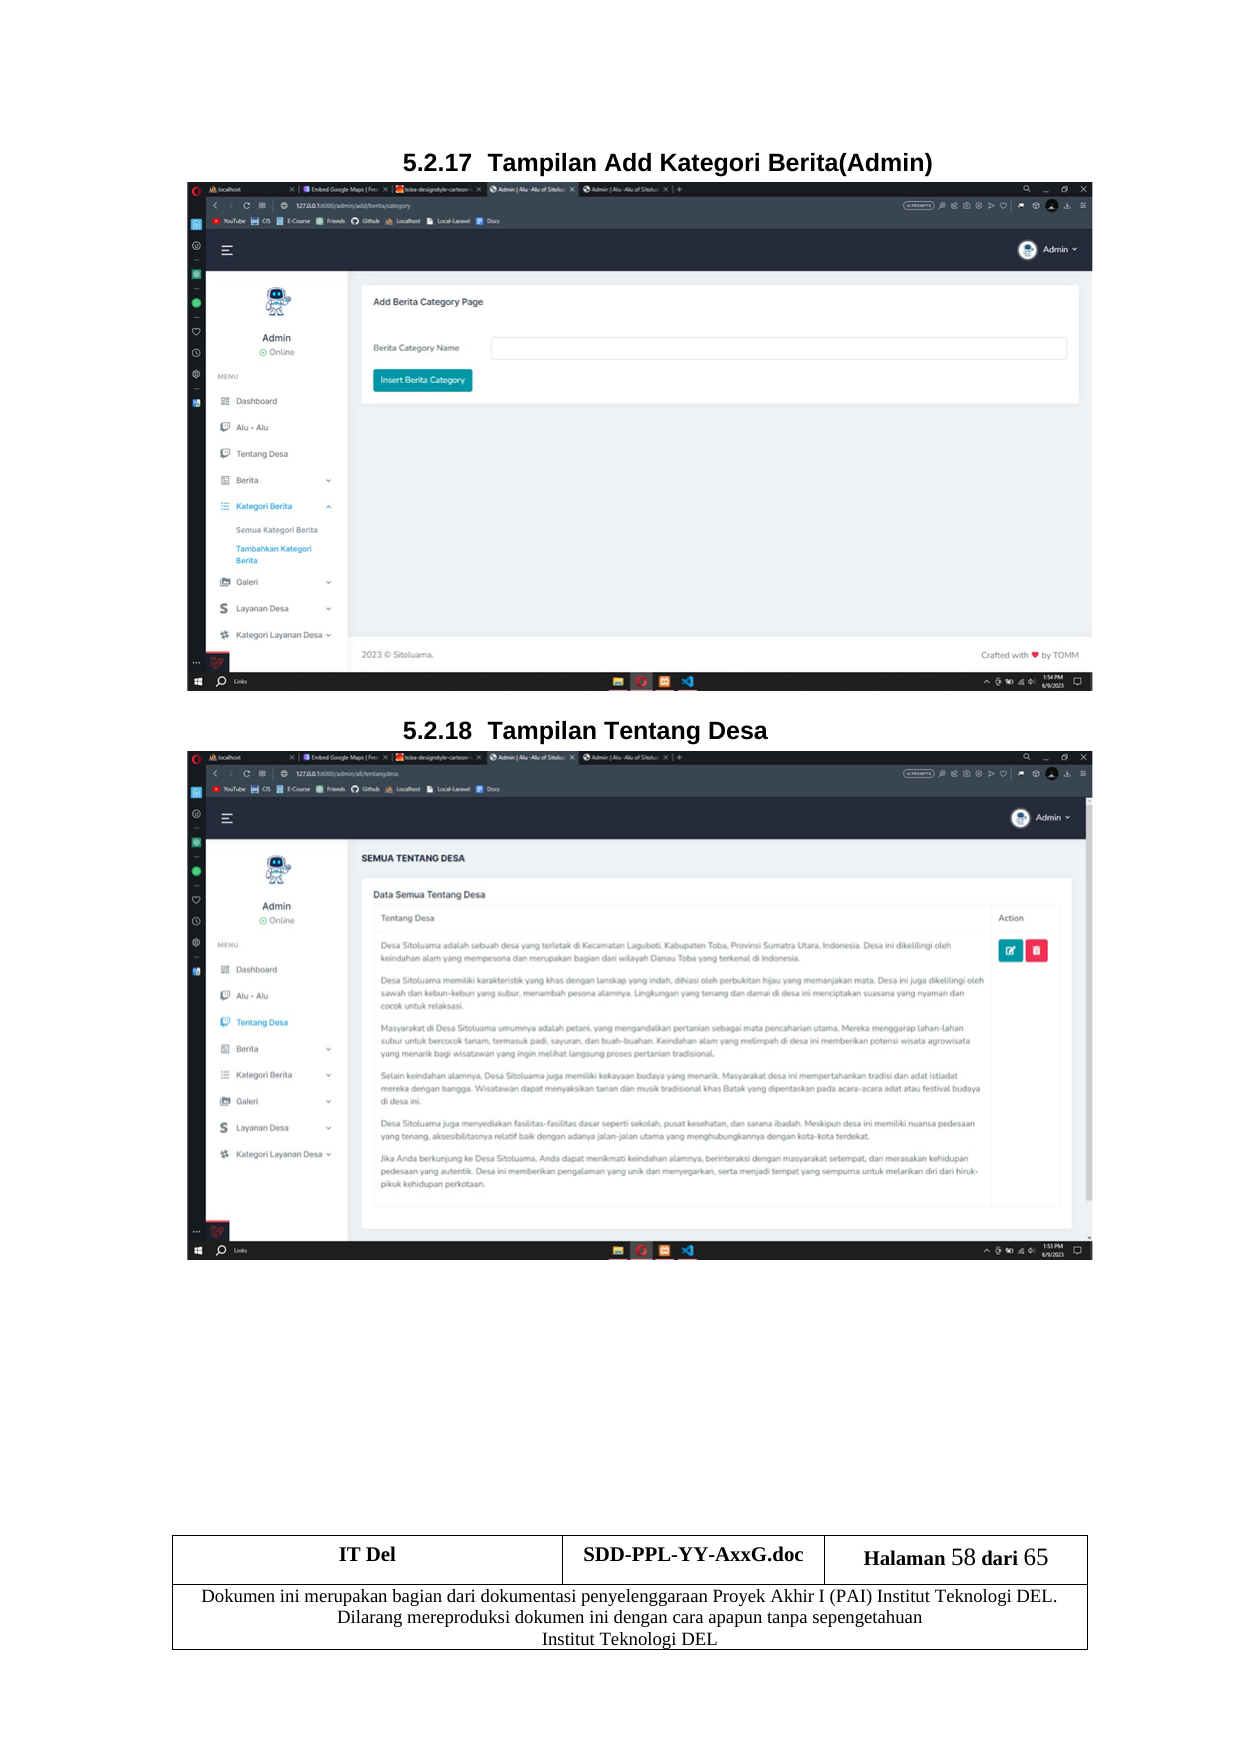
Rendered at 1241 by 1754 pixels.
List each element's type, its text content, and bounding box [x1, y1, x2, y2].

subtitle Tampilan Tentang Desa [403, 716, 1092, 745]
subtitle Tampilan Add Kategori Berita(Admin) [403, 148, 1092, 176]
picture [187, 182, 1093, 691]
picture [187, 751, 1093, 1260]
